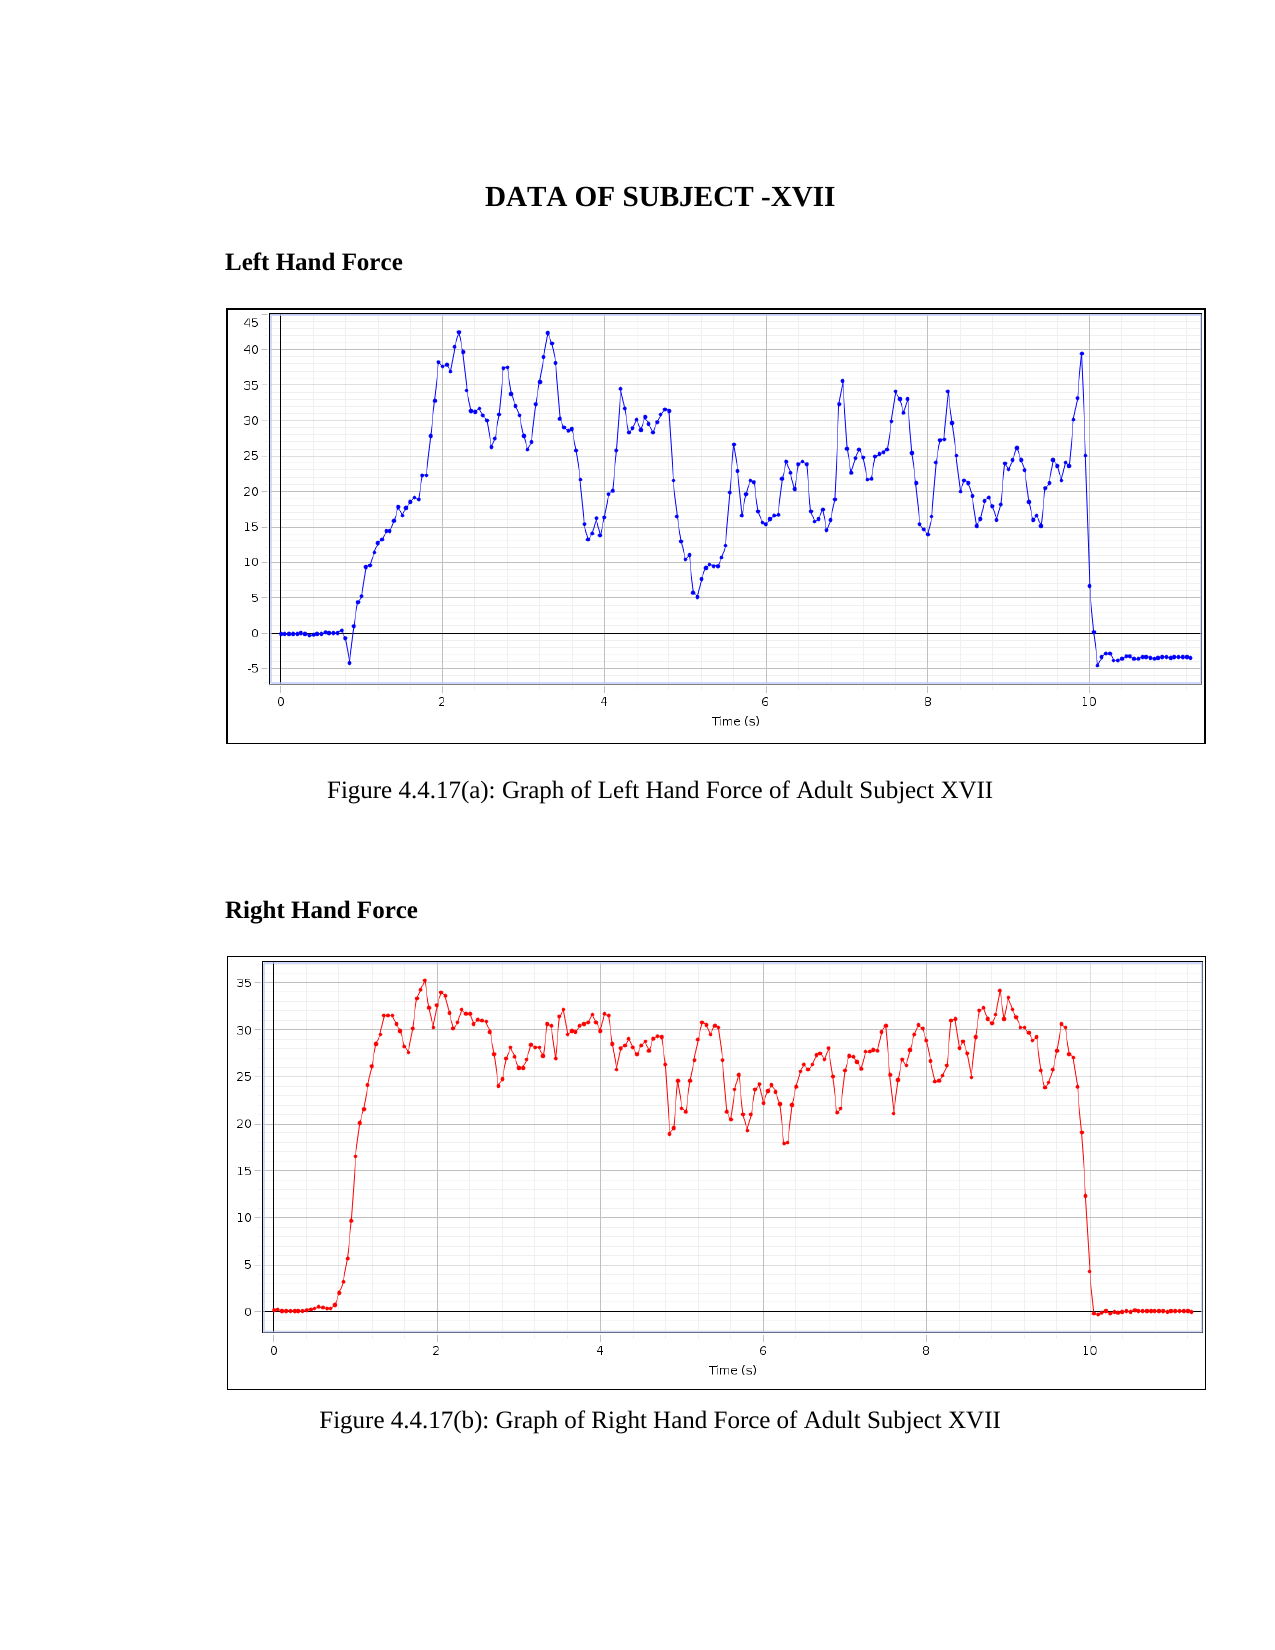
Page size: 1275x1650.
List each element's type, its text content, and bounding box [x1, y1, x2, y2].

subtitle Left Hand Force [225, 247, 1181, 276]
picture [237, 961, 1203, 1375]
text Figure 4.4.17(a): Graph of Left Hand Force of Adult Subject XVII [257, 775, 1064, 803]
text Figure 4.4.17(b): Graph of Right Hand Force of Adult Subject XVII [256, 1406, 1064, 1434]
picture [244, 313, 1202, 726]
subtitle Right Hand Force [225, 895, 1181, 923]
subtitle DATA OF SUBJECT -XVII [257, 179, 1064, 213]
